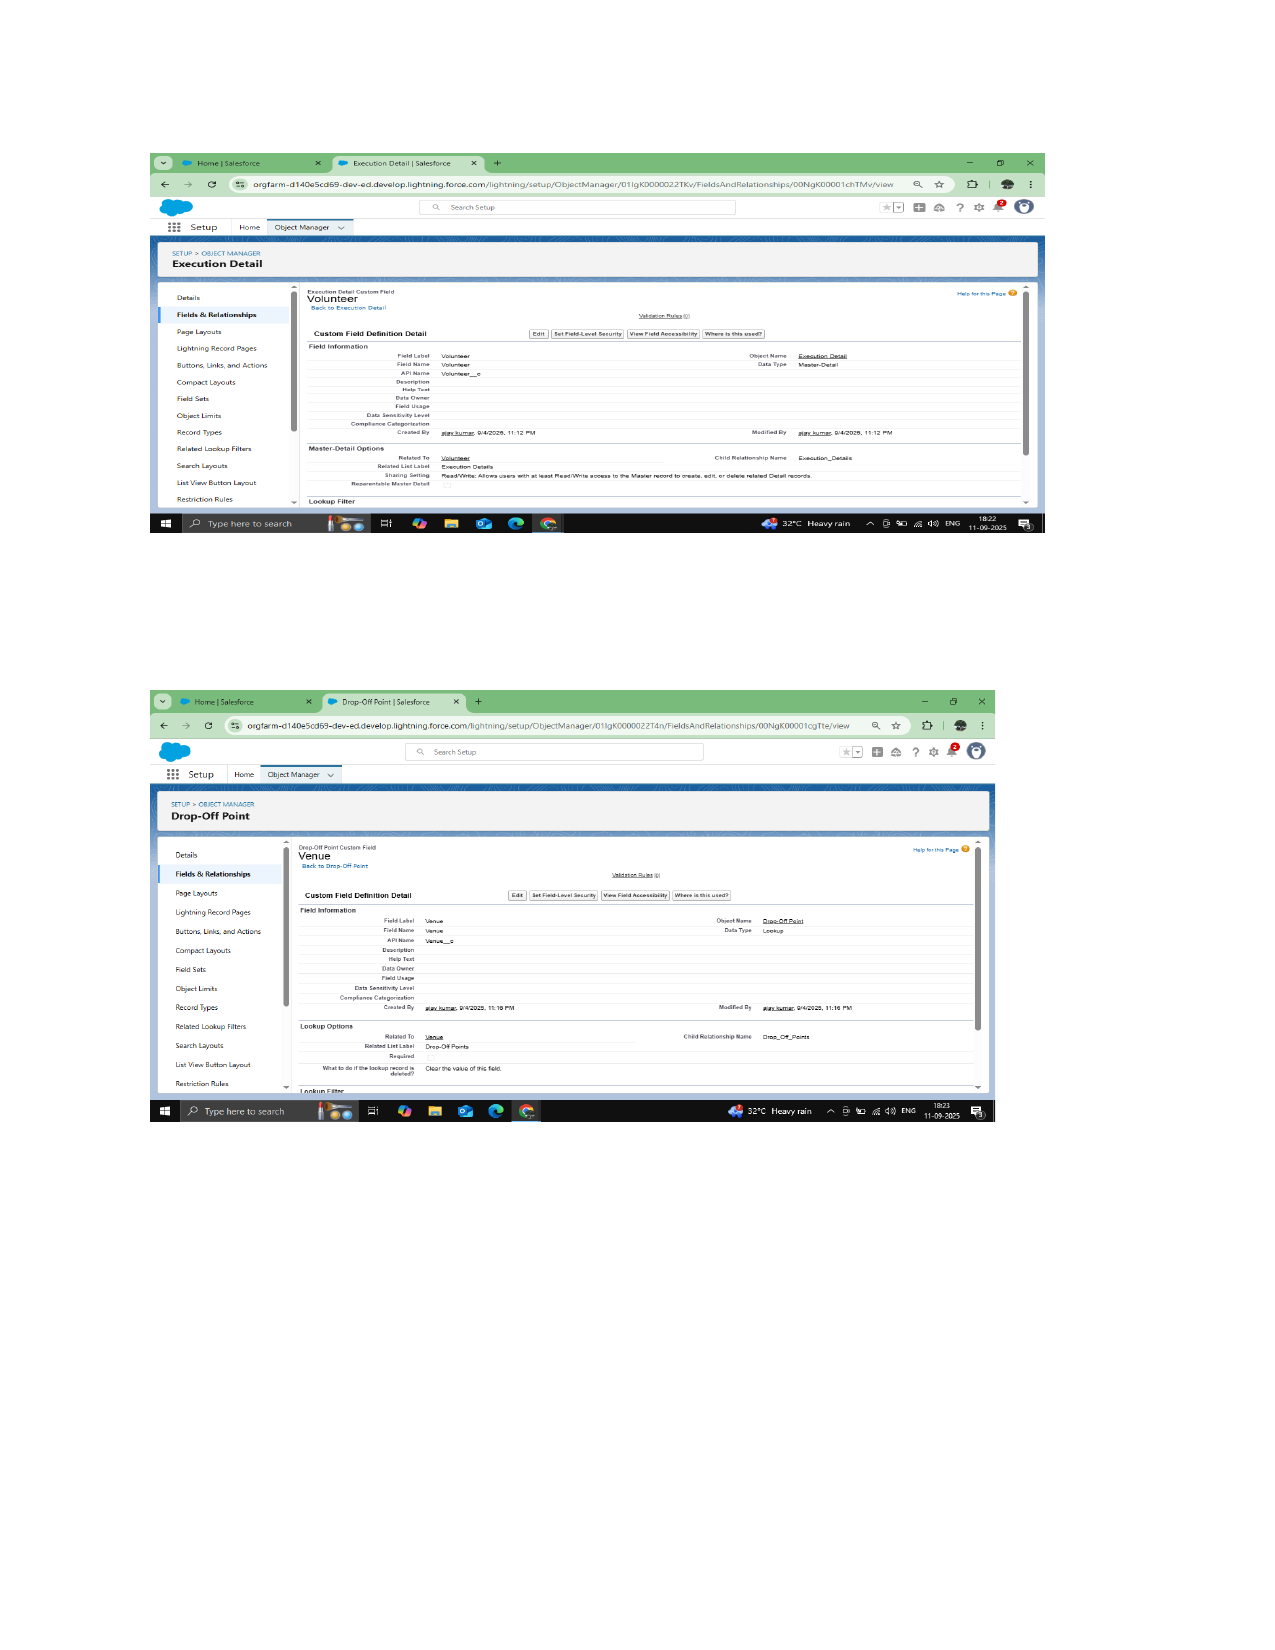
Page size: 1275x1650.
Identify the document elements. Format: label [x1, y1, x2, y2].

picture [150, 690, 996, 1122]
picture [150, 153, 1045, 533]
